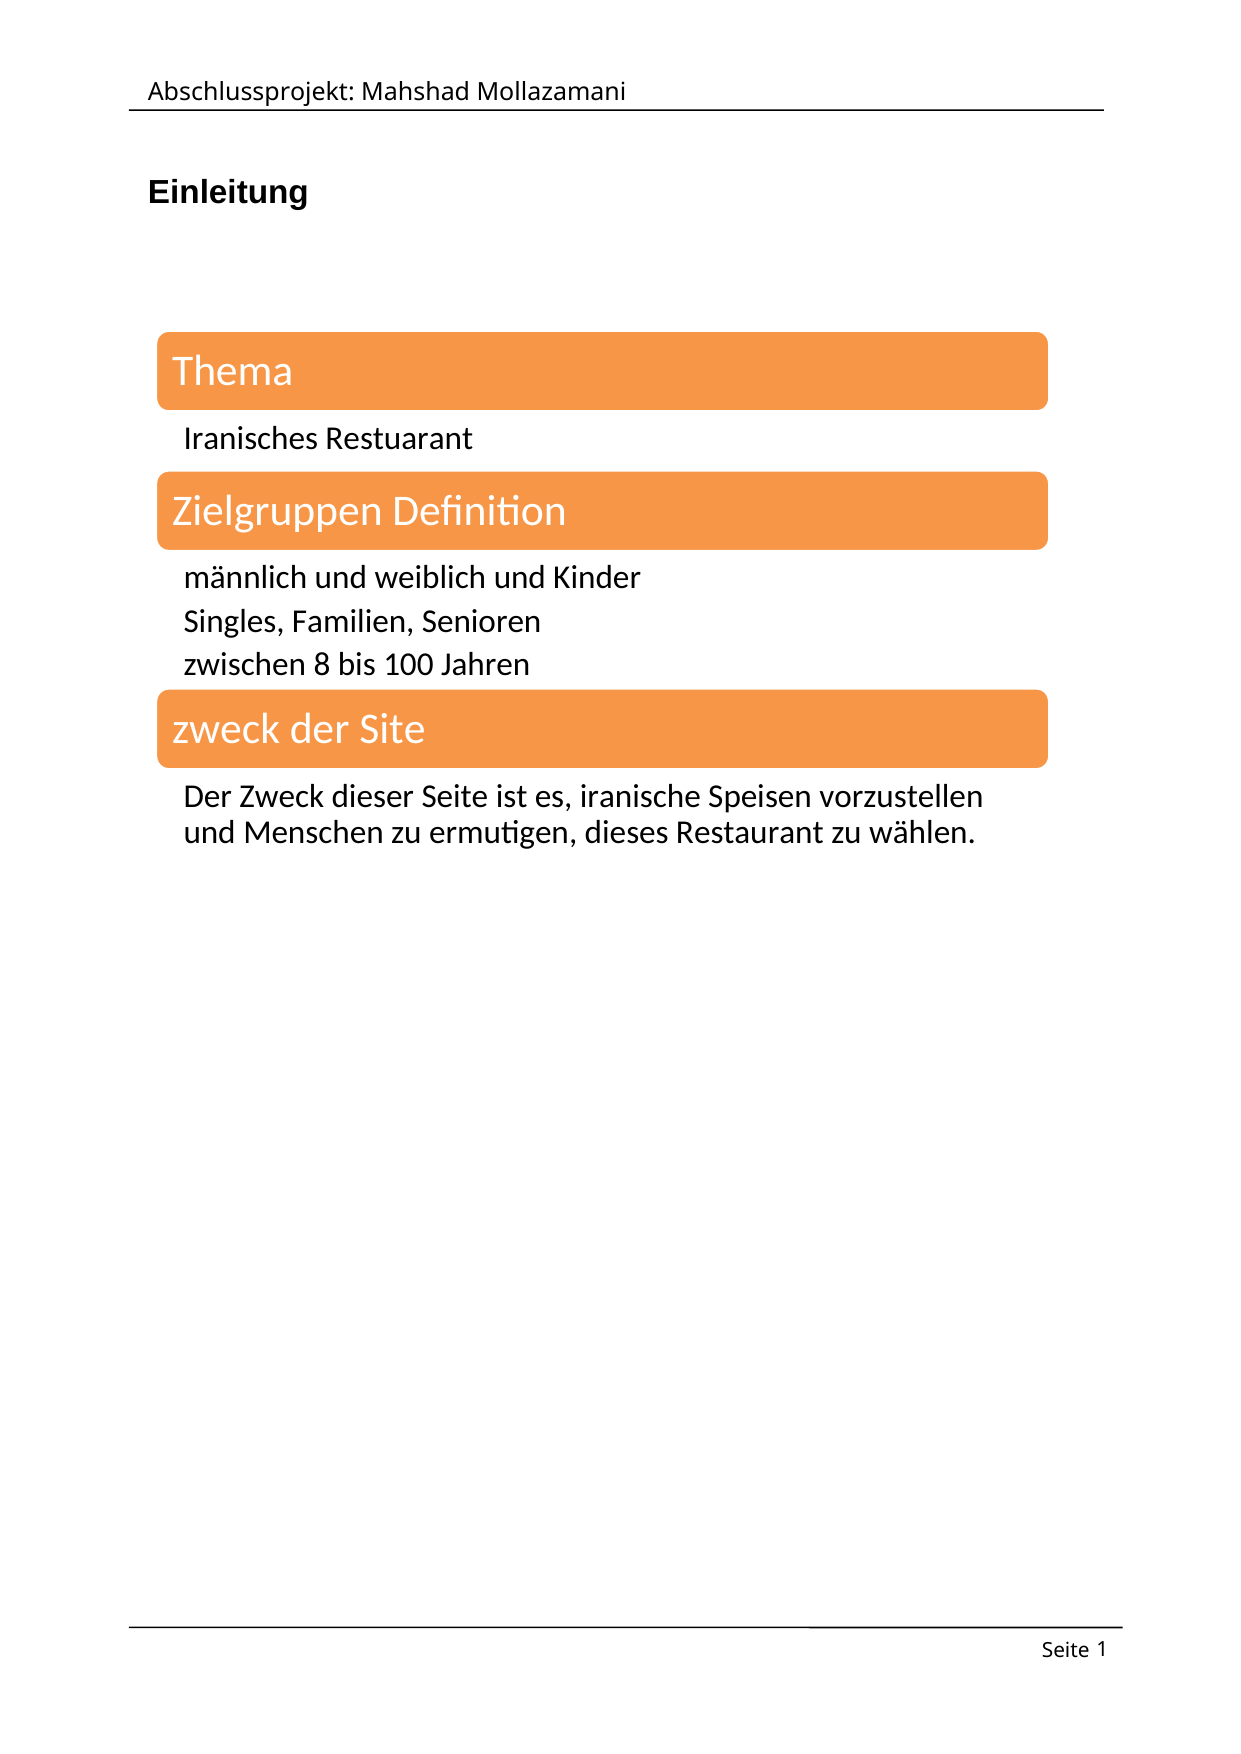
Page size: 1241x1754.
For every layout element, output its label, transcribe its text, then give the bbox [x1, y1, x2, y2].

subtitle Einleitung [148, 173, 1093, 211]
